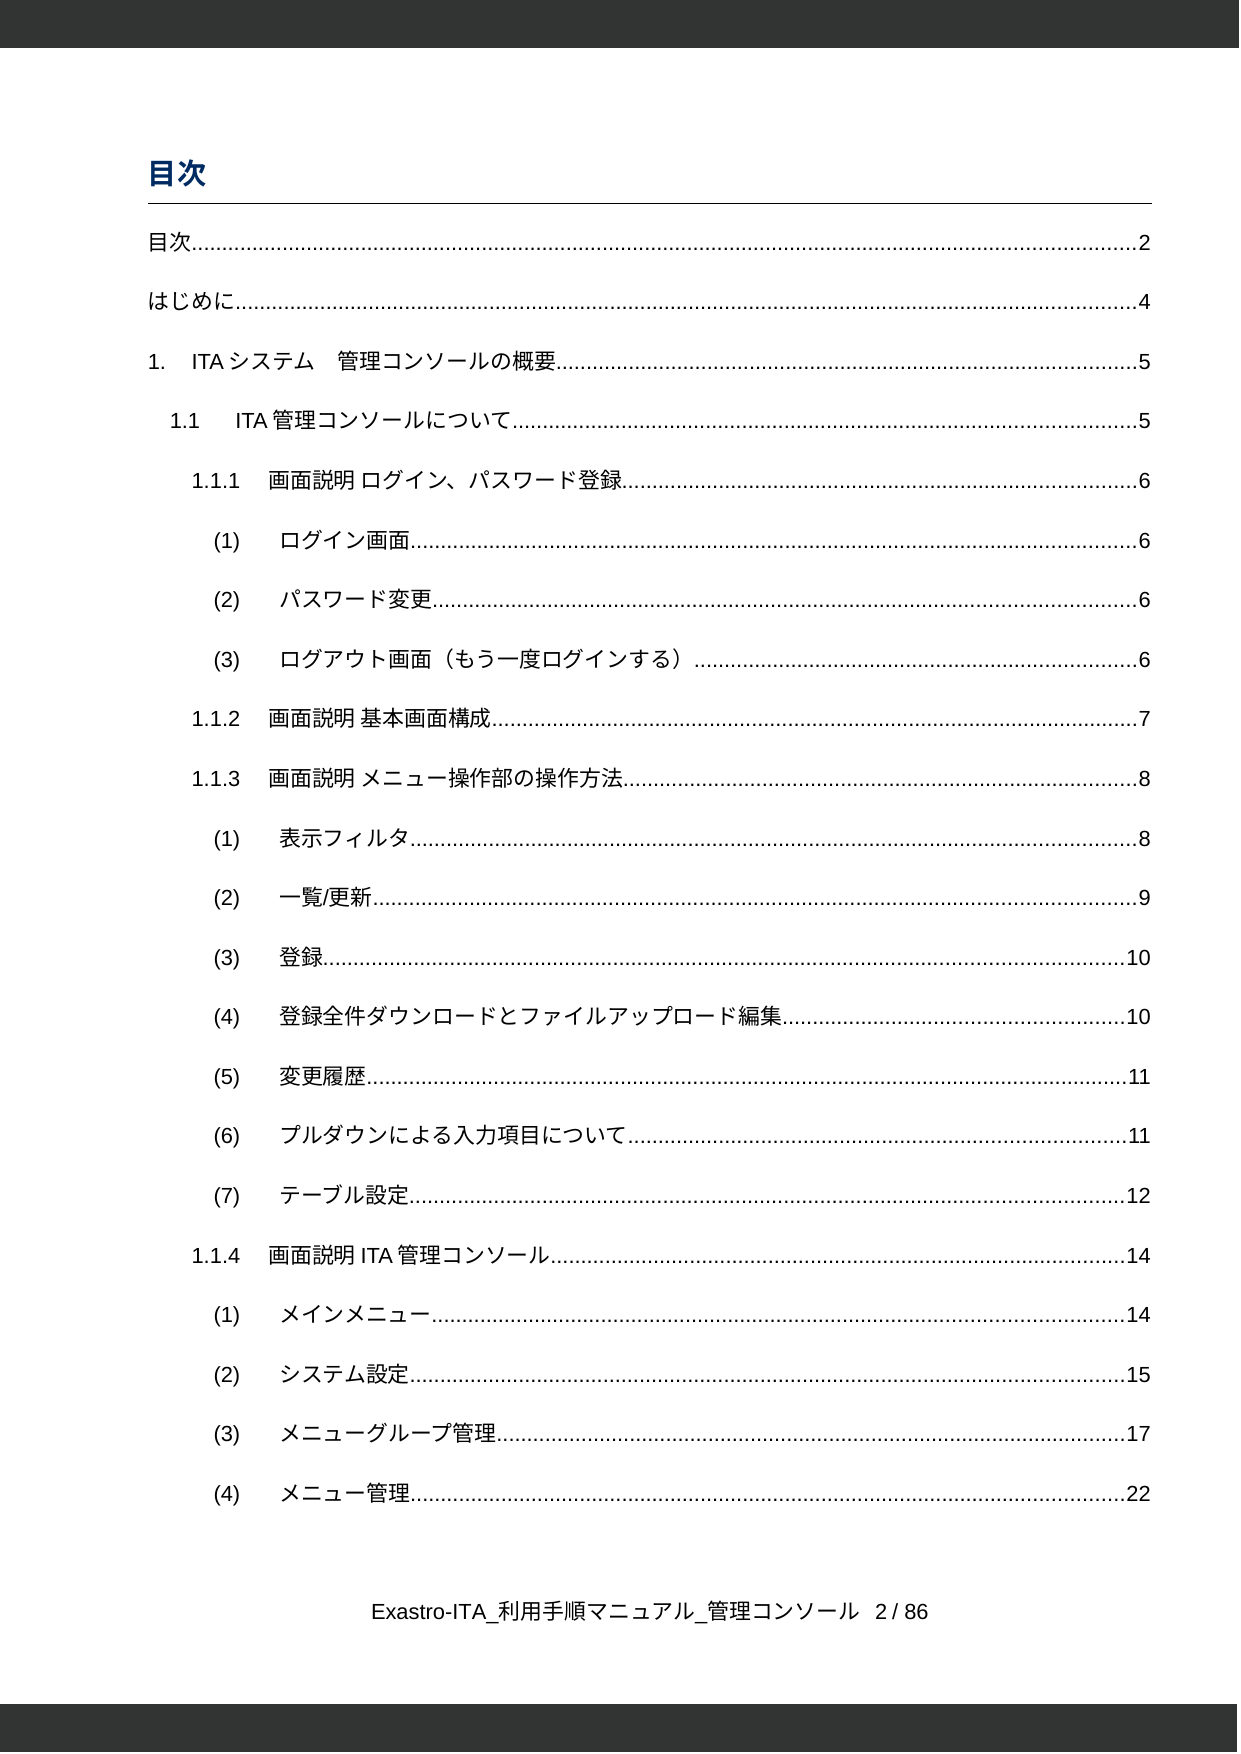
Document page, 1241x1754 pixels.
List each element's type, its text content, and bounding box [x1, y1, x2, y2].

text はじめに 4 [148, 270, 1152, 330]
text (2) システム設定 15 [213, 1343, 1152, 1402]
picture [0, 1704, 1237, 1752]
text (4) 登録全件ダウンロードとファイルアップロード編集 10 [213, 985, 1152, 1045]
text (4) メニュー管理 22 [213, 1462, 1152, 1522]
text 1.1 ITA管理コンソールについて 5 [169, 389, 1152, 449]
text 目次 2 [148, 211, 1152, 270]
text 1. ITAシステム 管理コンソールの概要 5 [148, 330, 1152, 389]
text 1.1.2 画面説明 基本画面構成 7 [191, 687, 1152, 747]
text (5) 変更履歴 11 [213, 1045, 1152, 1104]
text (3) メニューグループ管理 17 [213, 1402, 1152, 1462]
text 1.1.4 画面説明 ITA管理コンソール 14 [191, 1224, 1152, 1283]
picture [0, 0, 1239, 48]
text (3) 登録 10 [213, 926, 1152, 985]
text 1.1.1 画面説明 ログイン、パスワード登録 6 [191, 449, 1152, 509]
text 1.1.3 画面説明 メニュー操作部の操作方法 8 [191, 747, 1152, 807]
text (2) パスワード変更 6 [213, 568, 1152, 628]
text (7) テーブル設定 12 [213, 1164, 1152, 1224]
text (1) 表示フィルタ 8 [213, 807, 1152, 866]
text (1) メインメニュー 14 [213, 1283, 1152, 1343]
text (6) プルダウンによる入力項目について 11 [213, 1104, 1152, 1164]
text (1) ログイン画面 6 [213, 509, 1152, 568]
text (2) 一覧/更新 9 [213, 866, 1152, 926]
text (3) ログアウト画面（もう一度ログインする） 6 [213, 628, 1152, 687]
